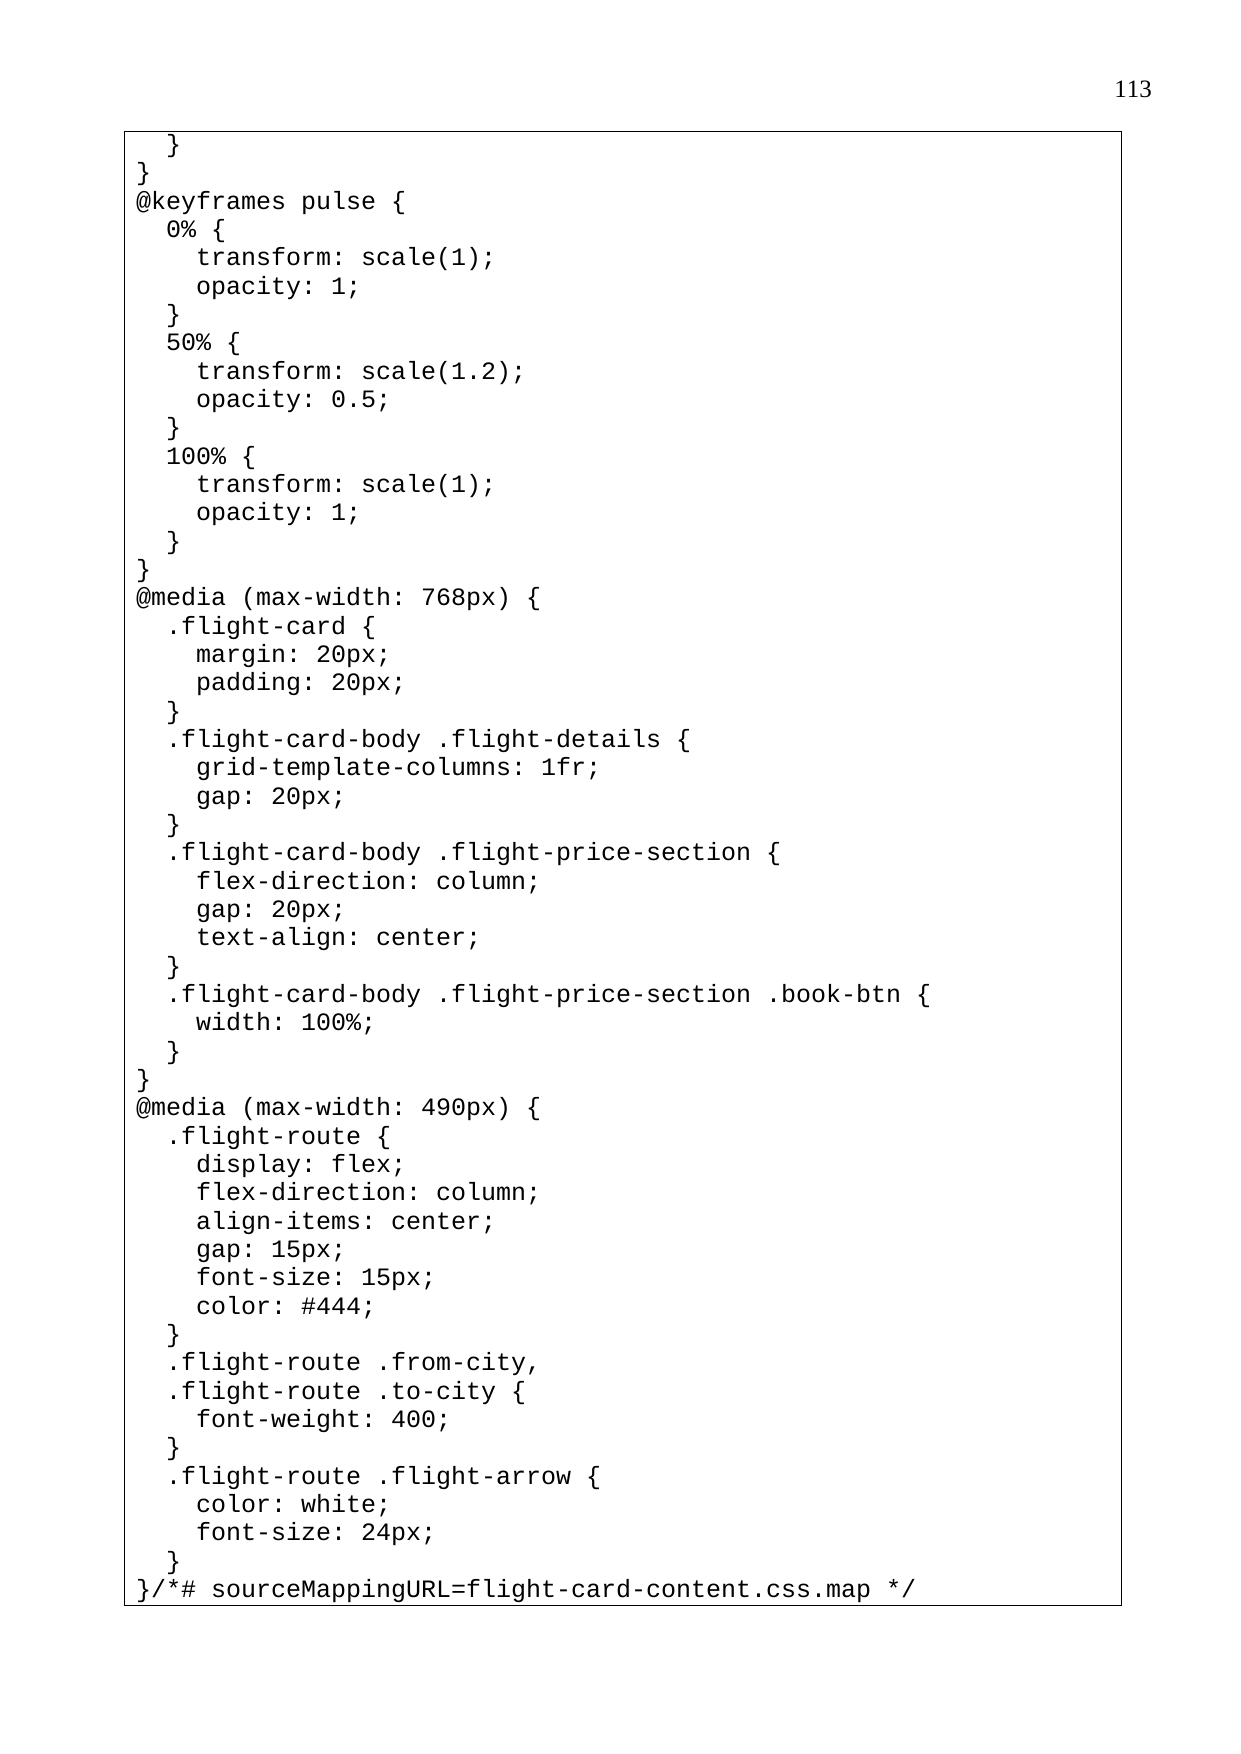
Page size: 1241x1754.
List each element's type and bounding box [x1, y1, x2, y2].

table_header [125, 132, 1121, 1605]
